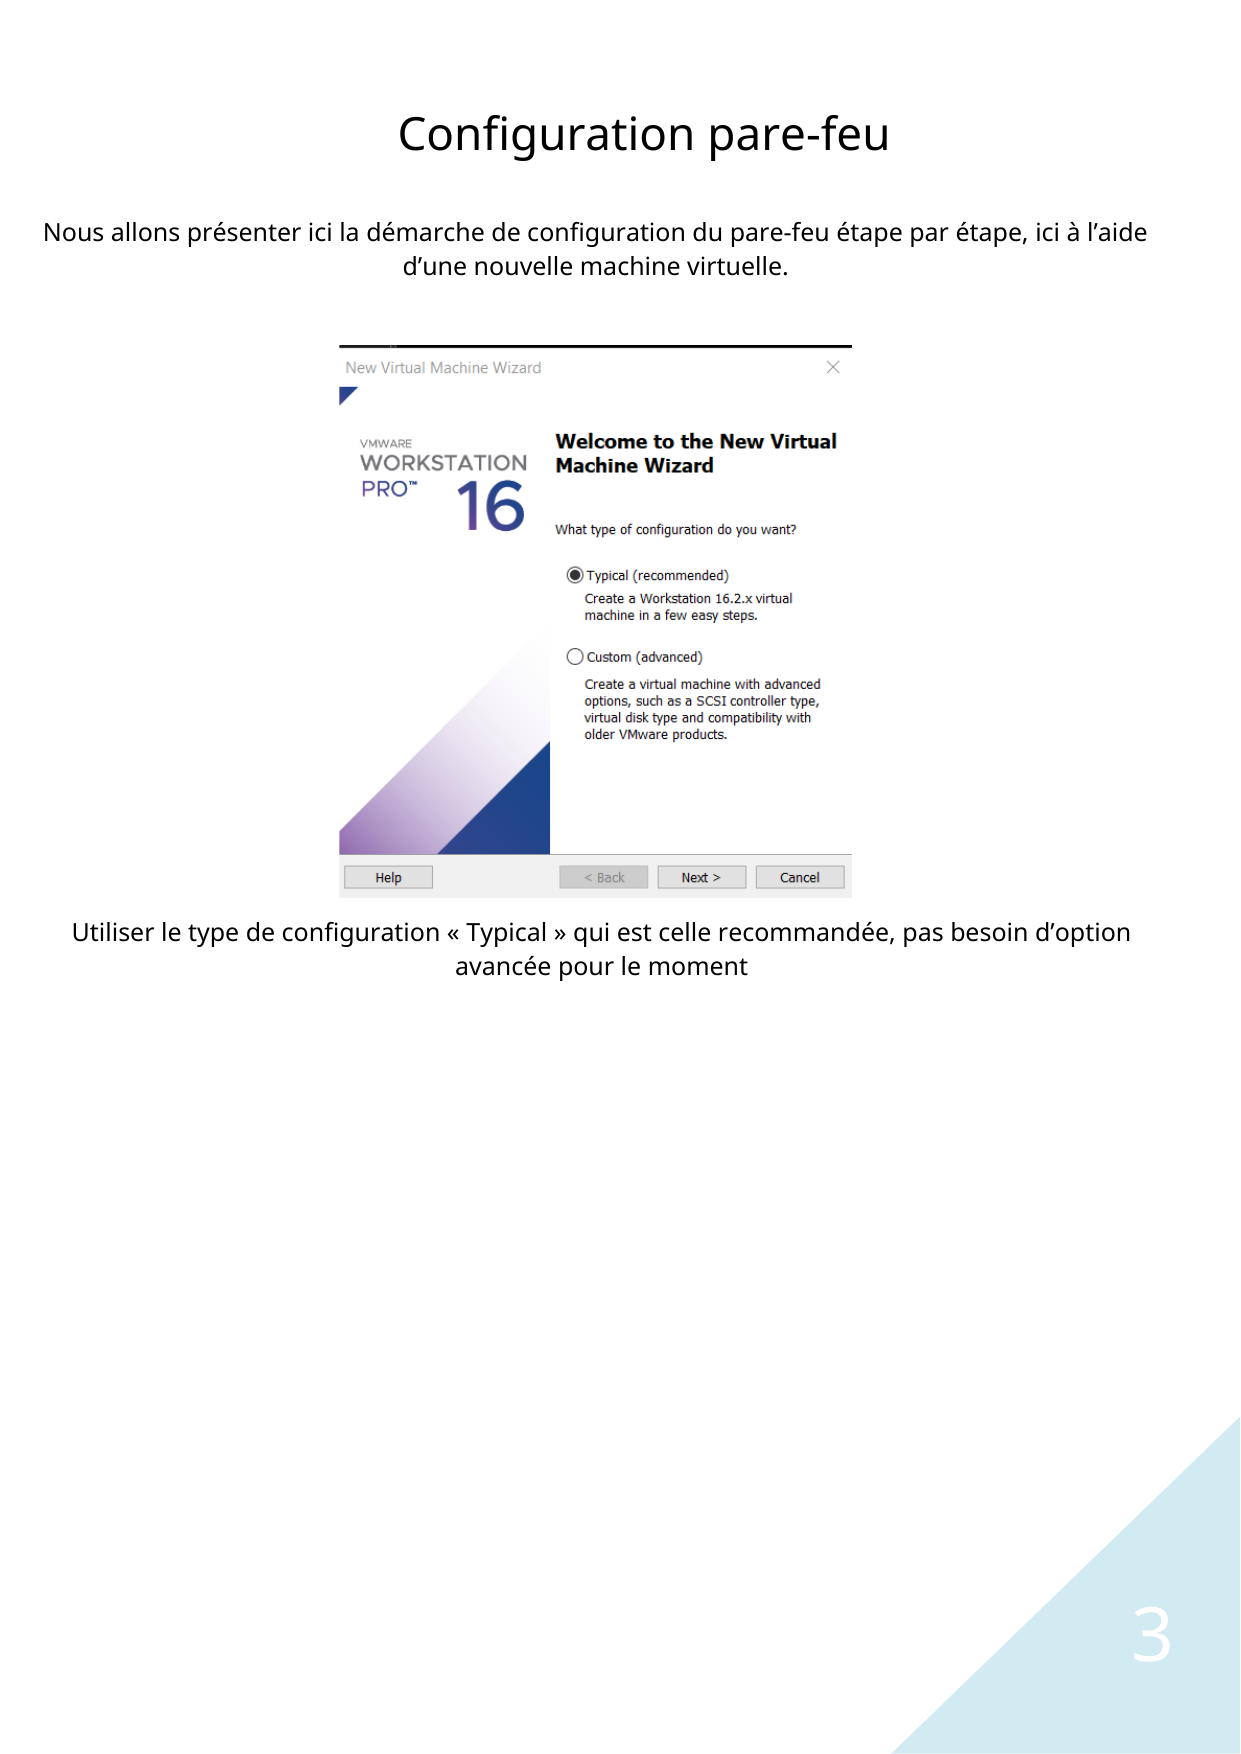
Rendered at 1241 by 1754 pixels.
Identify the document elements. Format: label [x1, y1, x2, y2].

picture [339, 345, 852, 898]
table_cell [6, 0, 1240, 1101]
